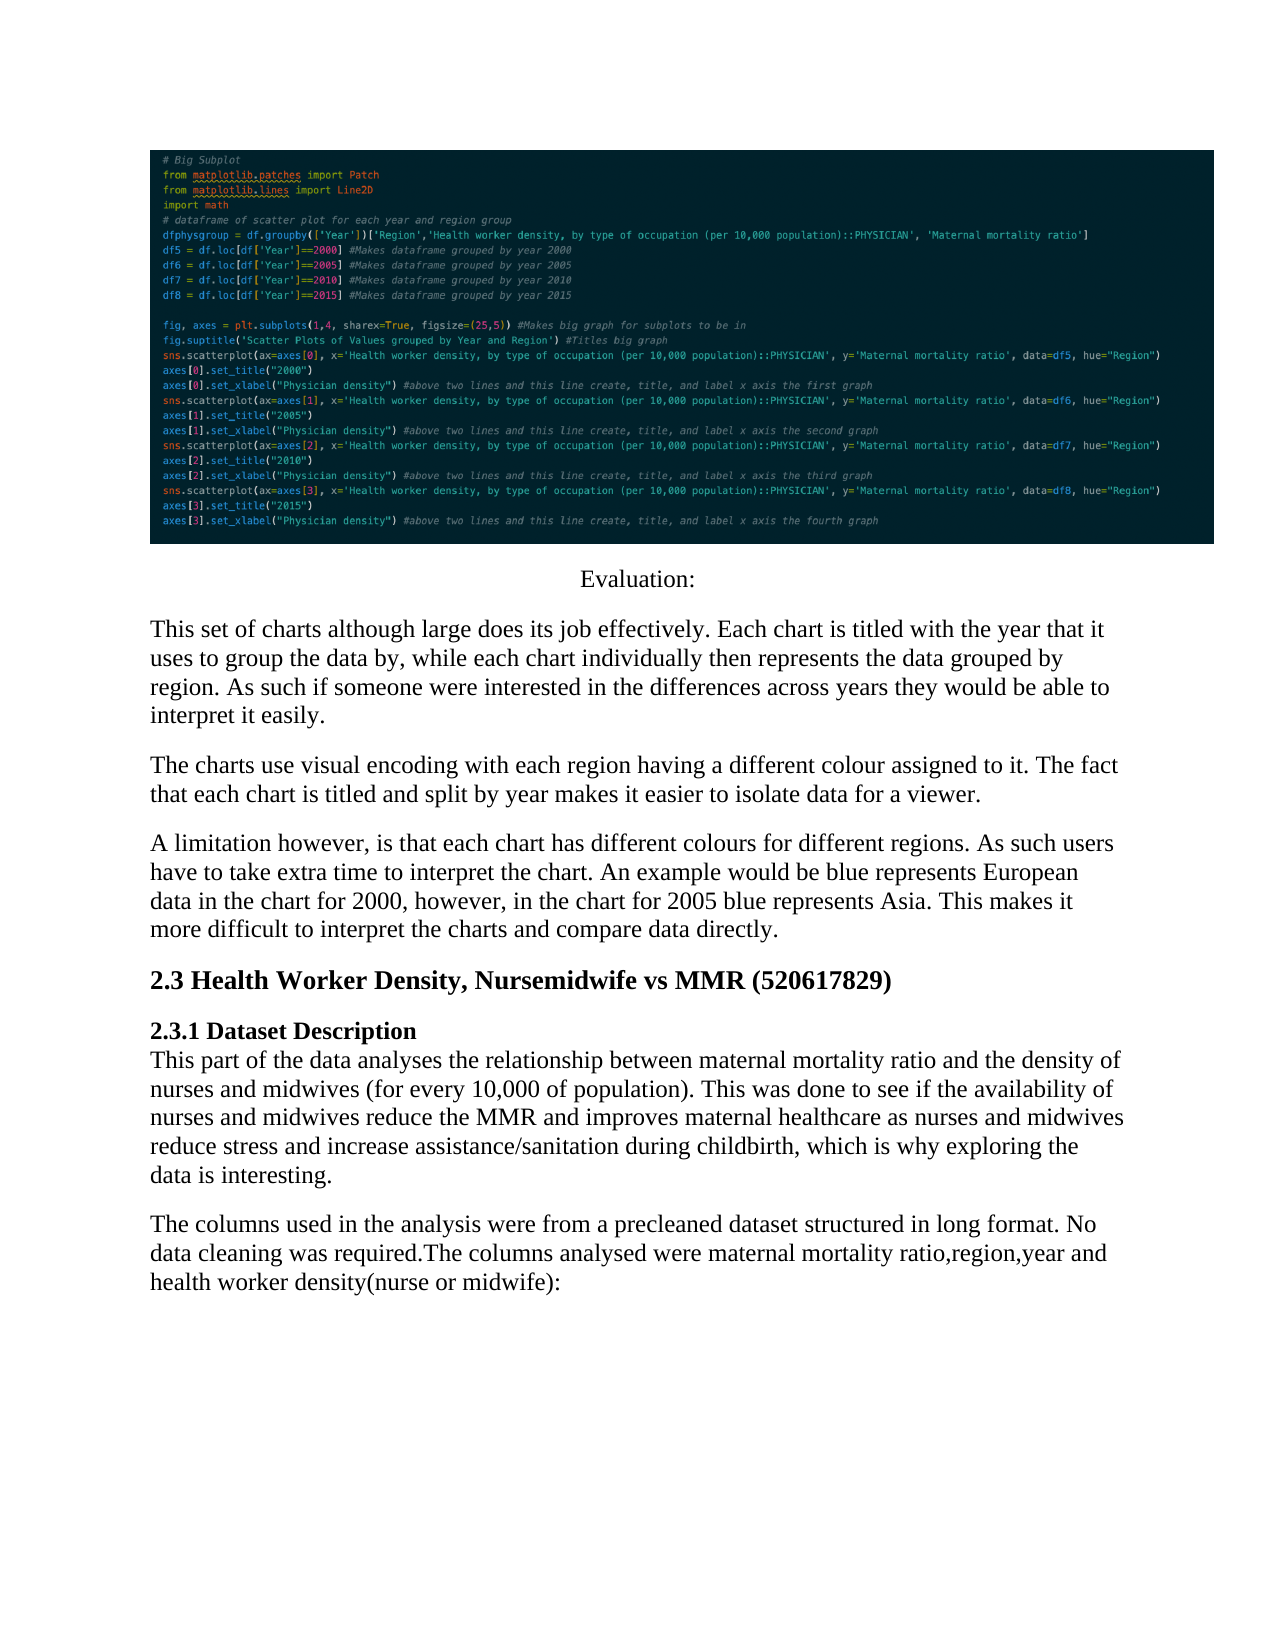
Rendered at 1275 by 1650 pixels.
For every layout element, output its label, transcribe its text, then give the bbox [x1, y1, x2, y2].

subtitle 2.3.1 Dataset Description [150, 1016, 1125, 1045]
text This set of charts although large does its job effectively. Each chart is titled with the year that it uses to group the data by, while each chart individually then represents the data grouped by region. As such if someone were interested in the differences across years they would be able to interpret it easily. [150, 614, 1125, 729]
text Evaluation: [150, 564, 1125, 593]
subtitle 2.3 Health Worker Density, Nursemidwife vs MMR (520617829) [150, 964, 1125, 995]
text The columns used in the analysis were from a precleaned dataset structured in long format. No data cleaning was required.The columns analysed were maternal mortality ratio,region,year and health worker density(nurse or midwife): [150, 1209, 1125, 1296]
picture [150, 150, 1214, 544]
text This part of the data analyses the relationship between maternal mortality ratio and the density of nurses and midwives (for every 10,000 of population). This was done to see if the availability of nurses and midwives reduce the MMR and improves maternal healthcare as nurses and midwives reduce stress and increase assistance/sanitation during childbirth, which is why exploring the data is interesting. [150, 1045, 1125, 1189]
text The charts use visual encoding with each region having a different colour assigned to it. The fact that each chart is titled and split by year makes it easier to isolate data for a viewer. [150, 750, 1125, 807]
text A limitation however, is that each chart has different colours for different regions. As such users have to take extra time to interpret the chart. An example would be blue represents European data in the chart for 2000, however, in the chart for 2005 blue represents Asia. This makes it more difficult to interpret the charts and compare data directly. [150, 828, 1125, 943]
